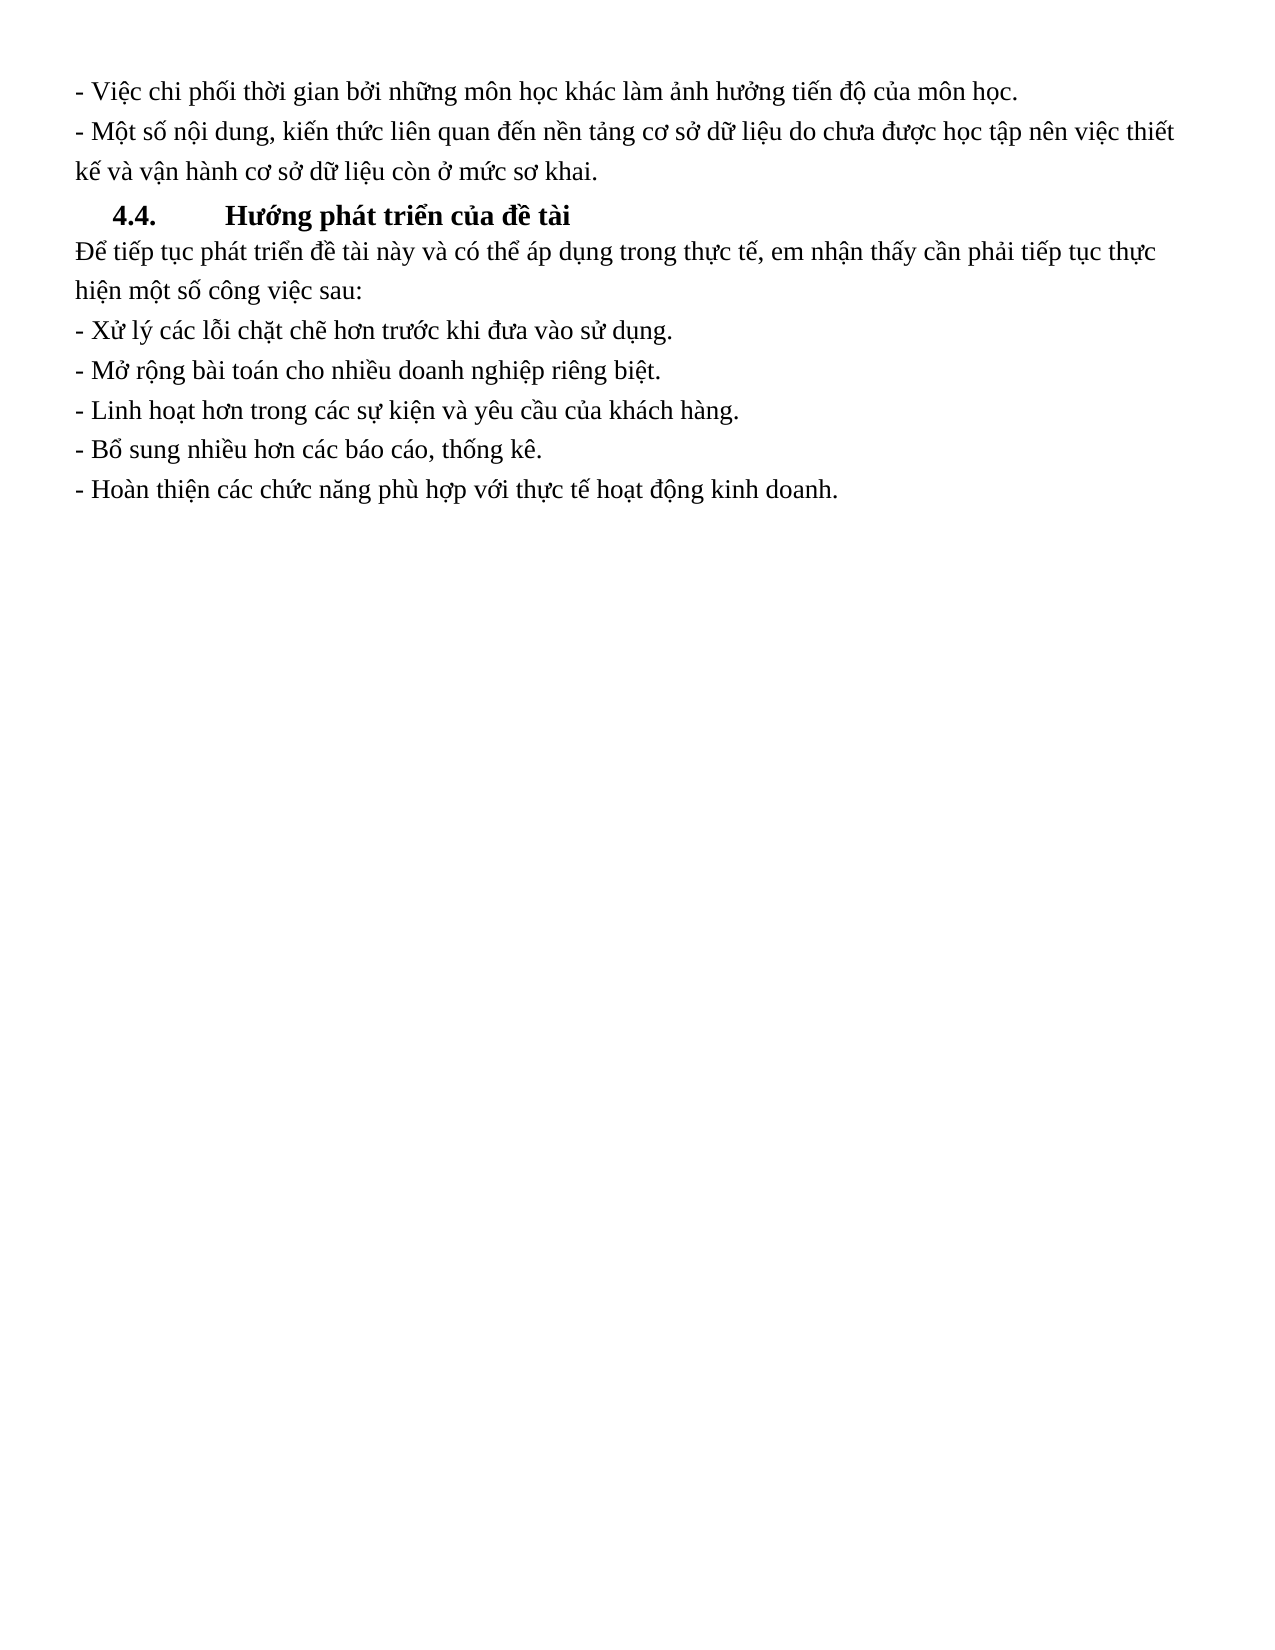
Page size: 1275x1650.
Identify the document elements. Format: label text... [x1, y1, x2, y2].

text - Linh hoạt hơn trong các sự kiện và yêu cầu của khách hàng. [75, 394, 1200, 425]
text - Việc chi phối thời gian bởi những môn học khác làm ảnh hưởng tiến độ của môn học. [75, 75, 1200, 106]
text - Một số nội dung, kiến thức liên quan đến nền tảng cơ sở dữ liệu do chưa được học tập nên việc thiết kế và vận hành cơ sở dữ liệu còn ở mức sơ khai. [75, 115, 1200, 186]
text - Xử lý các lỗi chặt chẽ hơn trước khi đưa vào sử dụng. [75, 314, 1200, 345]
subtitle Hướng phát triển của đề tài [112, 198, 1200, 232]
text - Bổ sung nhiều hơn các báo cáo, thống kê. [75, 434, 1200, 465]
text - Hoàn thiện các chức năng phù hợp với thực tế hoạt động kinh doanh. [75, 473, 1200, 504]
text - Mở rộng bài toán cho nhiều doanh nghiệp riêng biệt. [75, 354, 1200, 385]
text Để tiếp tục phát triển đề tài này và có thể áp dụng trong thực tế, em nhận thấy cần phải tiếp tục thực hiện một số công việc sau: [75, 235, 1200, 306]
